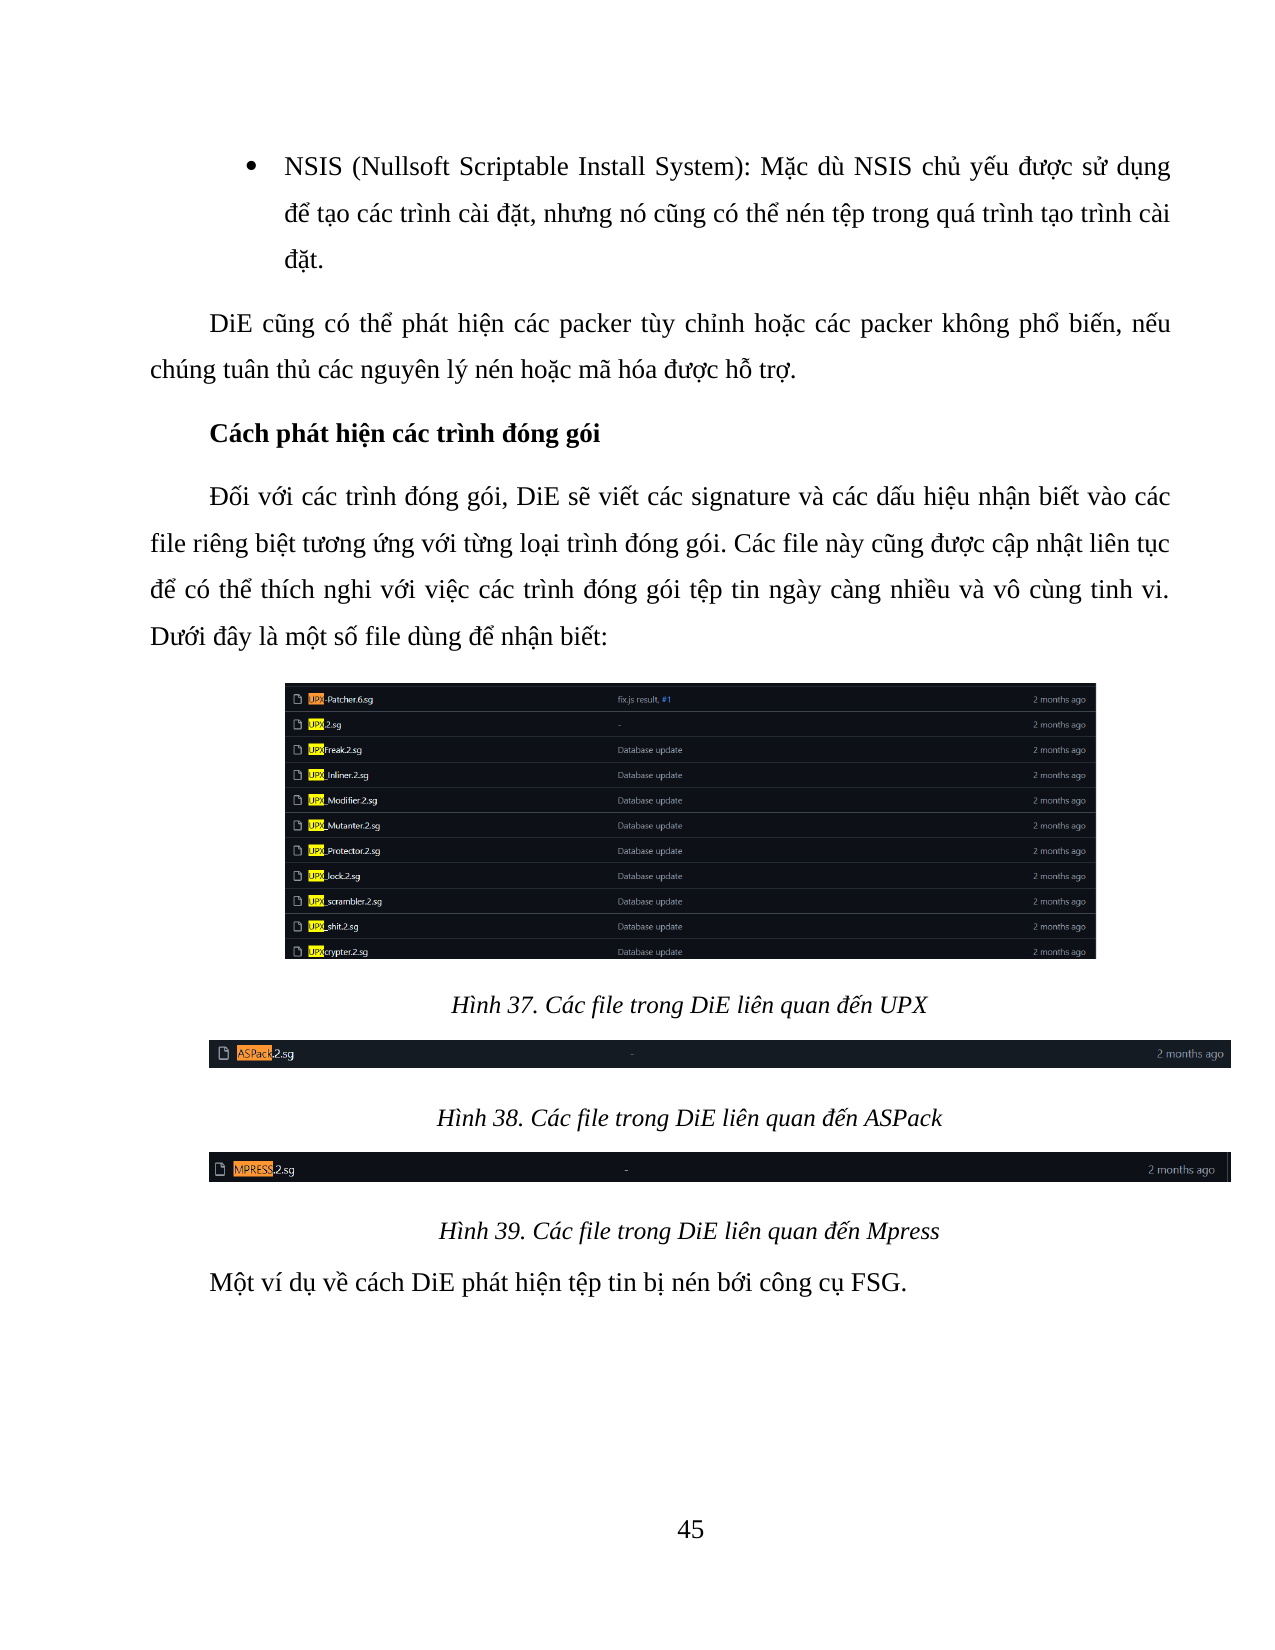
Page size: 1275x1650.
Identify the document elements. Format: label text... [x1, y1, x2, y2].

list NSIS (Nullsoft Scriptable Install System): Mặc dù NSIS chủ yếu được sử dụng để tạo các trình cài đặt, nhưng nó cũng có thể nén tệp trong quá trình tạo trình cài đặt. [247, 150, 1172, 274]
picture [209, 1040, 1231, 1068]
text Cách phát hiện các trình đóng gói [150, 417, 1172, 448]
text DiE cũng có thể phát hiện các packer tùy chỉnh hoặc các packer không phổ biến, nếu chúng tuân thủ các nguyên lý nén hoặc mã hóa được hỗ trợ. [150, 307, 1172, 384]
text Đối với các trình đóng gói, DiE sẽ viết các signature và các dấu hiệu nhận biết vào các file riêng biệt tương ứng với từng loại trình đóng gói. Các file này cũng được cập nhật liên tục để có thể thích nghi với việc các trình đóng gói tệp tin ngày càng nhiều và vô cùng tinh vi. Dưới đây là một số file dùng để nhận biết: [150, 480, 1172, 651]
picture [209, 1152, 1231, 1182]
text Một ví dụ về cách DiE phát hiện tệp tin bị nén bới công cụ FSG. [150, 1266, 1172, 1297]
picture [285, 683, 1097, 959]
